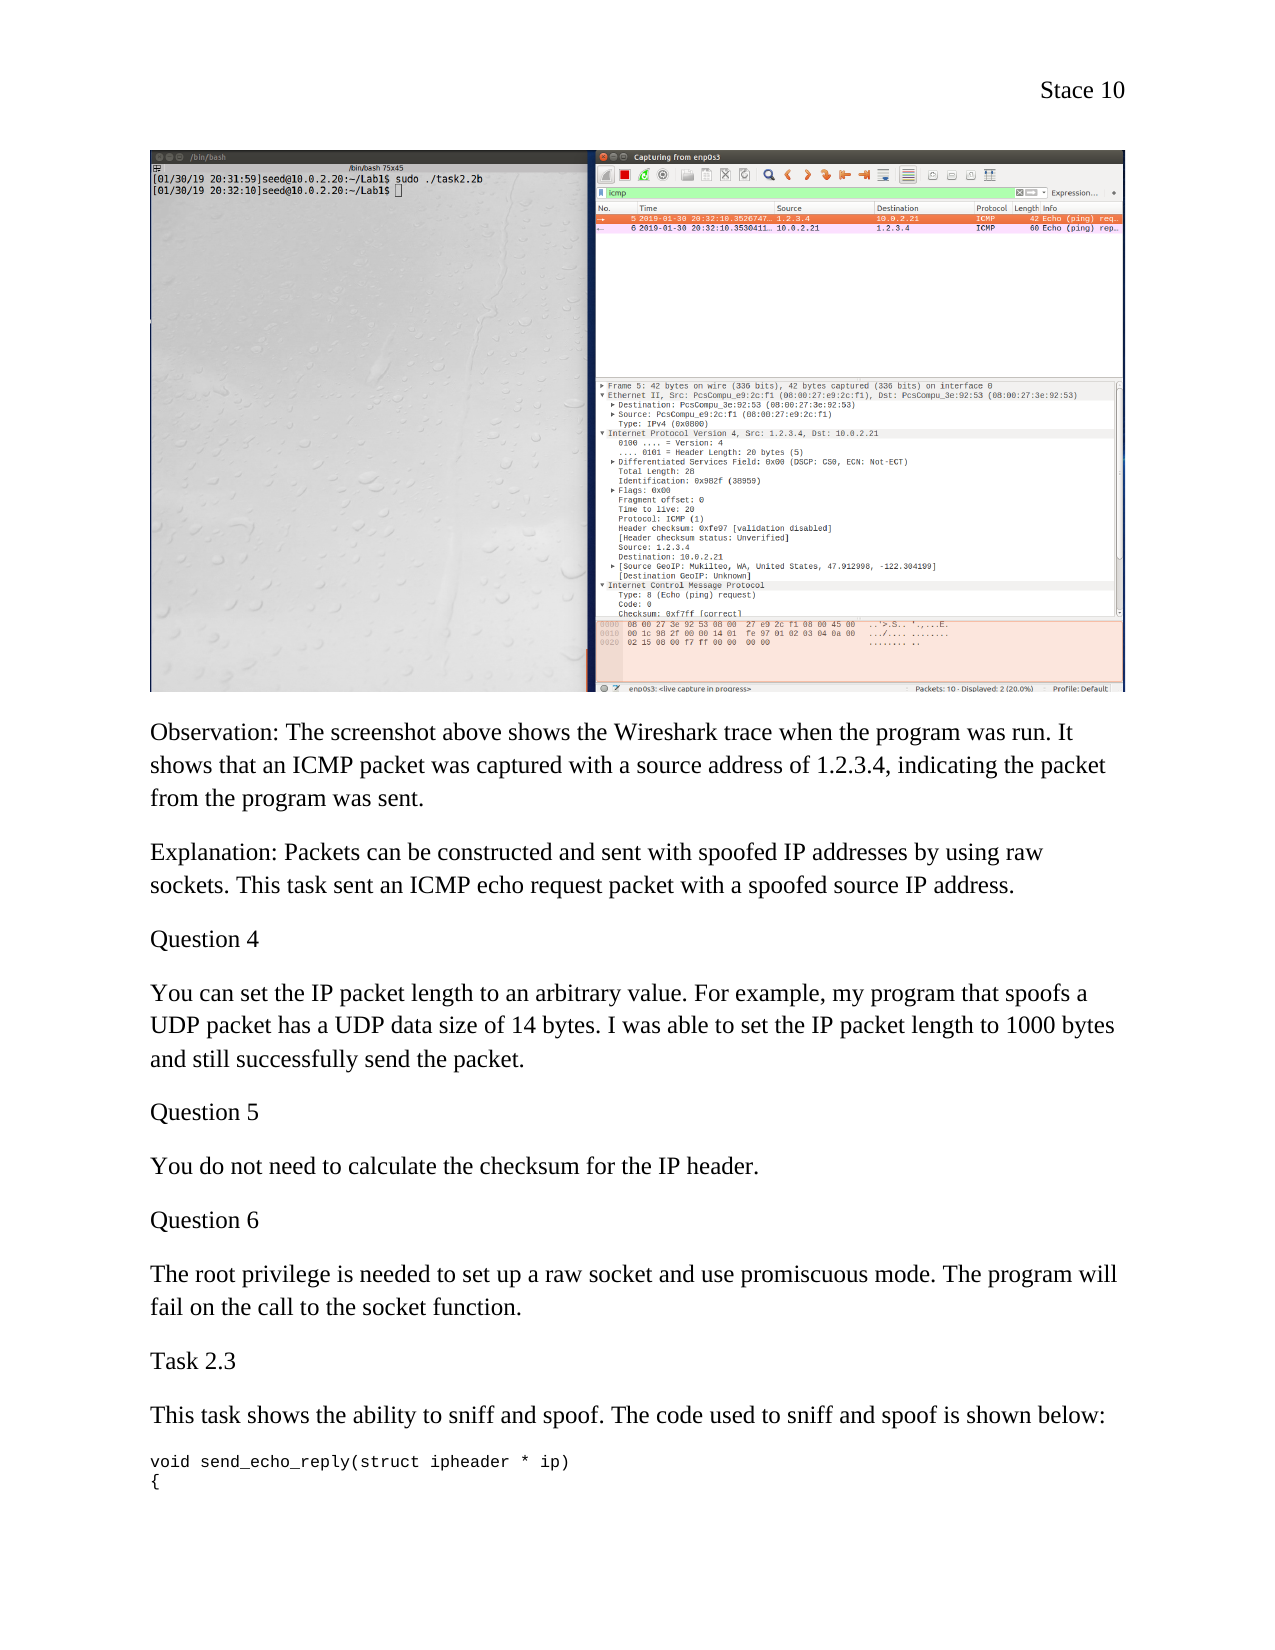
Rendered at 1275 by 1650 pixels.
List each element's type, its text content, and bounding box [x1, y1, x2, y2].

text Question 5 [150, 1097, 1125, 1126]
picture [150, 150, 1125, 692]
text You do not need to calculate the checksum for the IP header. [150, 1151, 1125, 1180]
text { [150, 1472, 1125, 1491]
text The root privilege is needed to set up a raw socket and use promiscuous mode. The program will fail on the call to the socket function. [150, 1259, 1125, 1321]
text Explanation: Packets can be constructed and sent with spoofed IP addresses by using raw sockets. This task sent an ICMP echo request packet with a spoofed source IP address. [150, 837, 1125, 899]
text You can set the IP packet length to an arbitrary value. For example, my program that spoofs a UDP packet has a UDP data size of 14 bytes. I was able to set the IP packet length to 1000 bytes and still successfully send the packet. [150, 978, 1125, 1072]
text Task 2.3 [150, 1346, 1125, 1375]
text This task shows the ability to sniff and spoof. The code used to sniff and spoof is shown below: [150, 1400, 1125, 1428]
text Observation: The screenshot above shows the Wireshark trace when the program was run. It shows that an ICMP packet was captured with a source address of 1.2.3.4, indicating the packet from the program was sent. [150, 717, 1125, 812]
text Question 6 [150, 1205, 1125, 1234]
text Question 4 [150, 924, 1125, 952]
text void send_echo_reply(struct ipheader * ip) [150, 1454, 1125, 1472]
